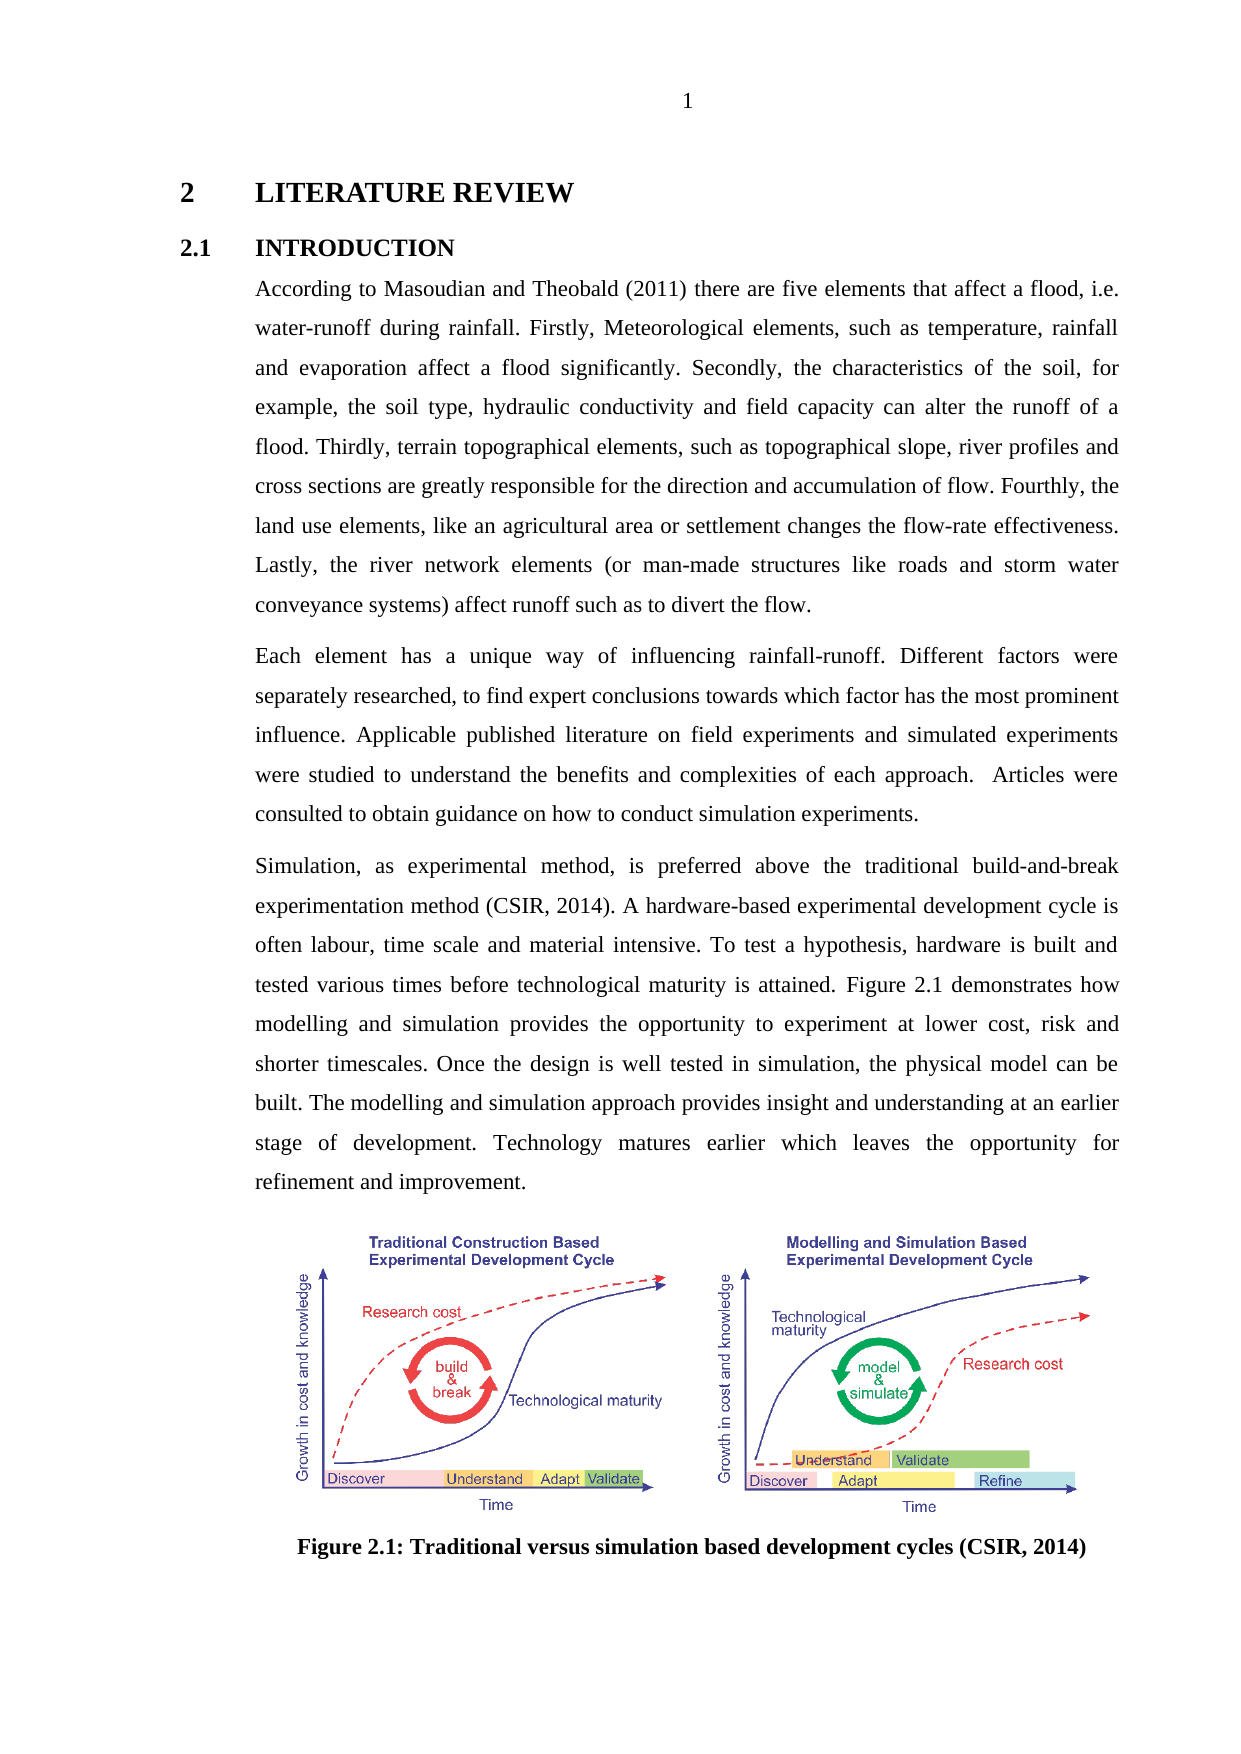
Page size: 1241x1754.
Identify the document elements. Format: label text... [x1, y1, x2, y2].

text According to Masoudian and Theobald (2011) there are five elements that affect a flood, i.e. water-runoff during rainfall. Firstly, Meteorological elements, such as temperature, rainfall and evaporation affect a flood significantly. Secondly, the characteristics of the soil, for example, the soil type, hydraulic conductivity and field capacity can alter the runoff of a flood. Thirdly, terrain topographical elements, such as topographical slope, river profiles and cross sections are greatly responsible for the direction and accumulation of flow. Fourthly, the land use elements, like an agricultural area or settlement changes the flow-rate effectiveness. Lastly, the river network elements (or man-made structures like roads and storm water conveyance systems) affect runoff such as to divert the flow. [255, 275, 1120, 617]
subtitle Introduction [180, 233, 1120, 262]
text Each element has a unique way of influencing rainfall-runoff. Different factors were separately researched, to find expert conclusions towards which factor has the most prominent influence. Applicable published literature on field experiments and simulated experiments were studied to understand the benefits and complexities of each approach. Articles were consulted to obtain guidance on how to conduct simulation experiments. [255, 643, 1120, 827]
subtitle LITERATURE REVIEW [180, 175, 1120, 208]
picture [718, 1236, 1090, 1512]
picture [296, 1236, 666, 1510]
text Simulation, as experimental method, is preferred above the traditional build-and-break experimentation method (CSIR, 2014). A hardware-based experimental development cycle is often labour, time scale and material intensive. To test a hypothesis, hardware is built and tested various times before technological maturity is attained. Figure 2.1 demonstrates how modelling and simulation provides the opportunity to experiment at lower cost, risk and shorter timescales. Once the design is well tested in simulation, the physical model can be built. The modelling and simulation approach provides insight and understanding at an earlier stage of development. Technology matures earlier which leaves the opportunity for refinement and improvement. [255, 852, 1120, 1195]
